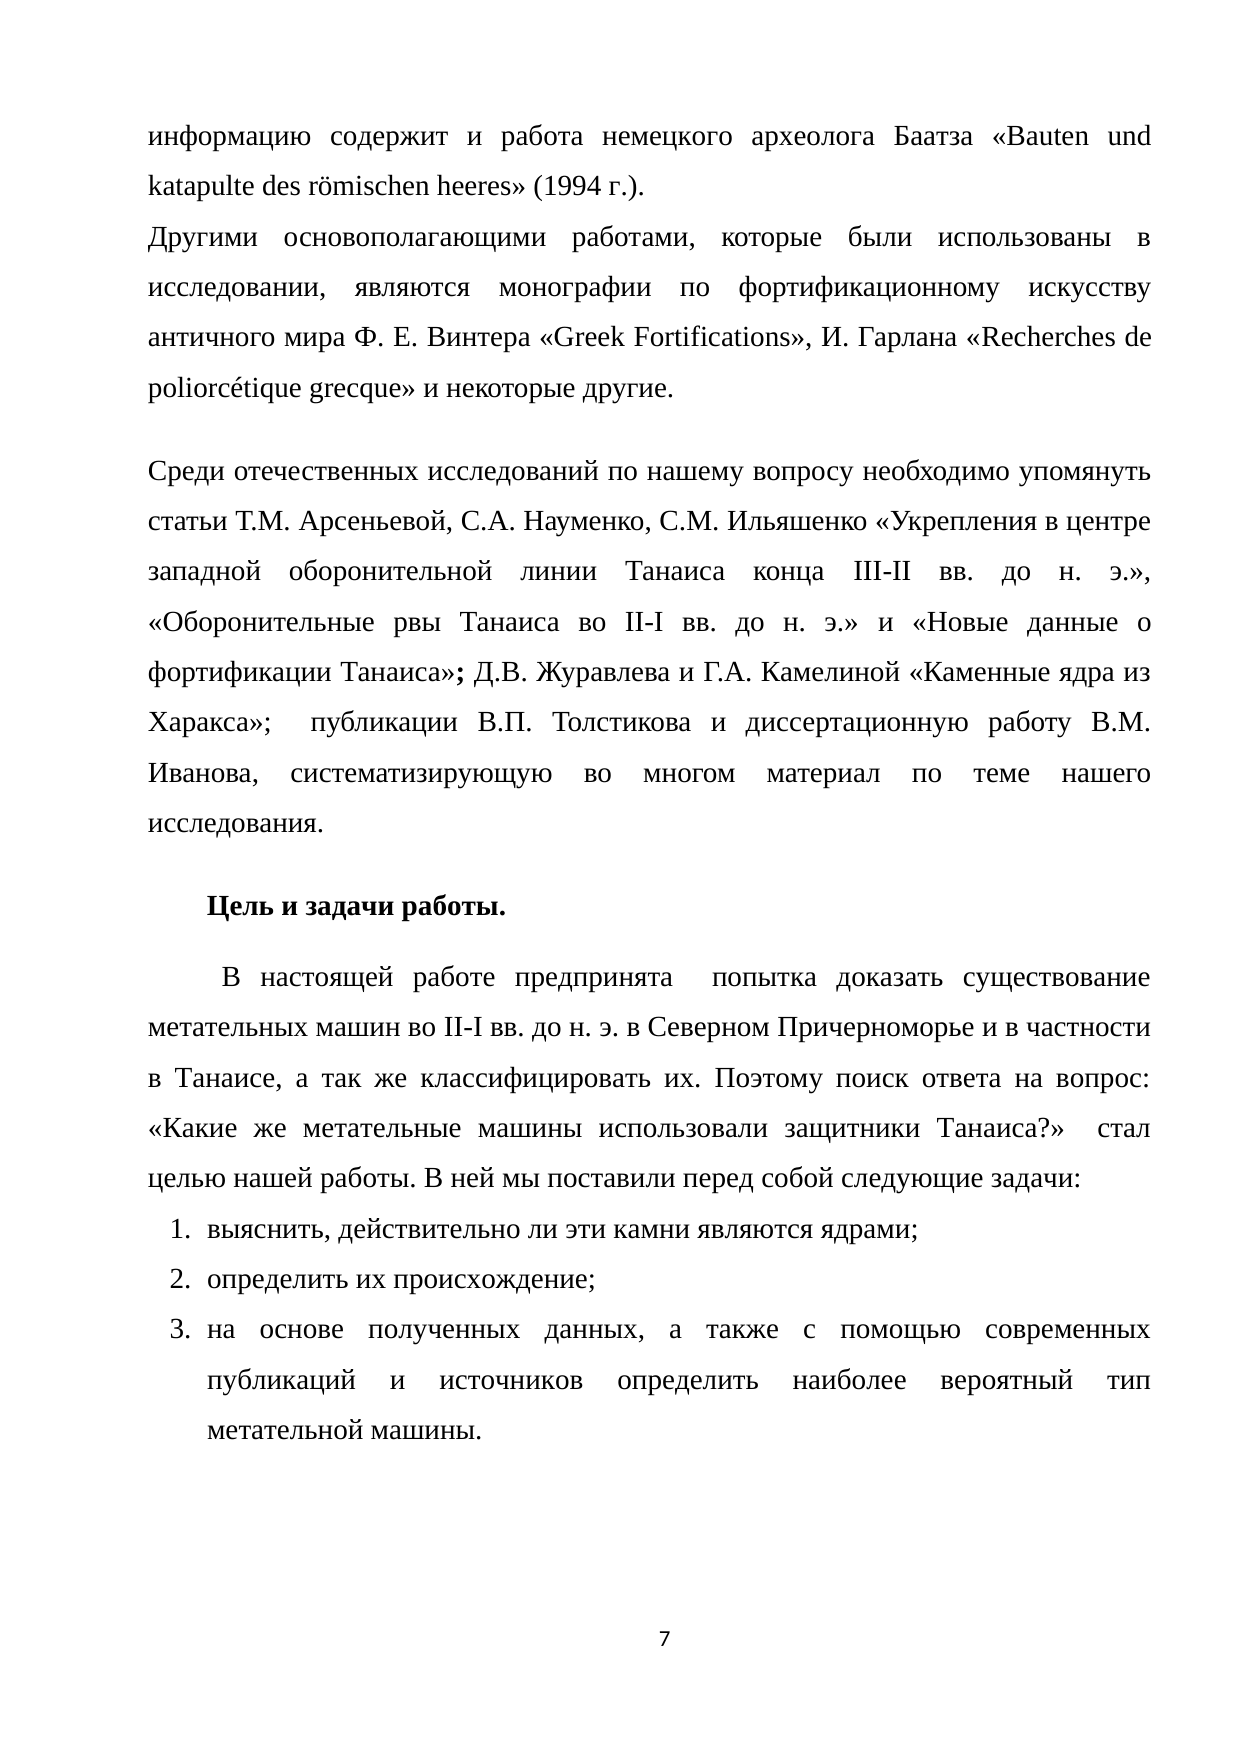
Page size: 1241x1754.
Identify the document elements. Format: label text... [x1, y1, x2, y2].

subtitle Среди отечественных исследований по нашему вопросу необходимо упомянуть статьи Т.М. Арсеньевой, С.А. Науменко, С.М. Ильяшенко «Укрепления в центре западной оборонительной линии Танаиса конца III-II вв. до н. э.», «Оборонительные рвы Танаиса во II-I вв. до н. э.» и «Новые данные о фортификации Танаиса»; Д.В. Журавлева и Г.А. Камелиной «Каменные ядра из Харакса»; публикации В.П. Толстикова и диссертационную работу В.М. Иванова, систематизирующую во многом материал по теме нашего исследования. [148, 453, 1152, 838]
list на основе полученных данных, а также с помощью современных публикаций и источников определить наиболее вероятный тип метательной машины. [169, 1311, 1152, 1446]
text Цель и задачи работы. [148, 888, 1152, 922]
list выяснить, действительно ли эти камни являются ядрами; [169, 1211, 1152, 1244]
text В настоящей работе предпринята попытка доказать существование метательных машин во II-I вв. до н. э. в Северном Причерноморье и в частности в Танаисе, а так же классифицировать их. Поэтому поиск ответа на вопрос: «Какие же метательные машины использовали защитники Танаиса?» стал целью нашей работы. В ней мы поставили перед собой следующие задачи: [148, 959, 1152, 1194]
subtitle Другими основополагающими работами, которые были использованы в исследовании, являются монографии по фортификационному искусству античного мира Ф. Е. Винтера «Greek Fortifications», И. Гарлана «Recherches de poliorcétique grecque» и некоторые другие. [148, 219, 1152, 403]
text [148, 152, 1152, 202]
list определить их происхождение; [169, 1261, 1152, 1295]
